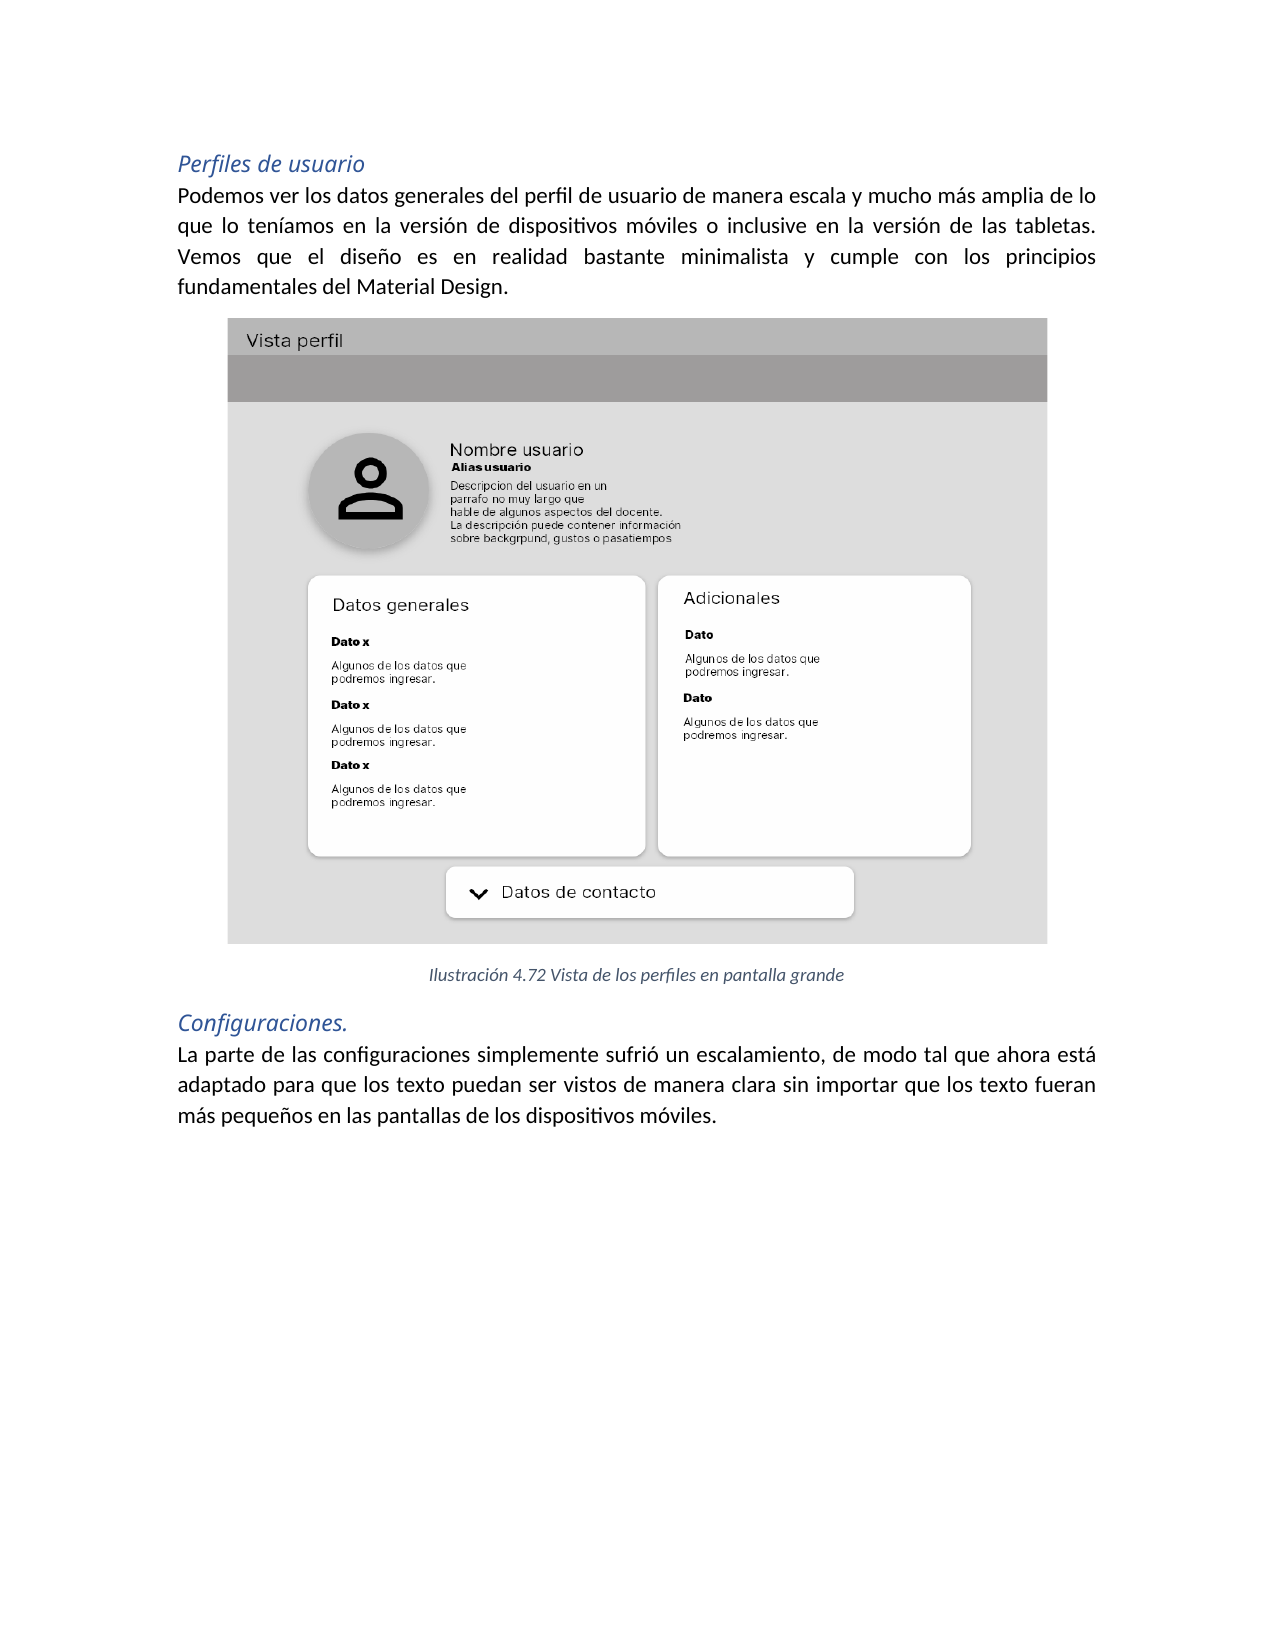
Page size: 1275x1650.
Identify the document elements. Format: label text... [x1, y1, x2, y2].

subtitle Configuraciones. [177, 1007, 1098, 1038]
text La parte de las configuraciones simplemente sufrió un escalamiento, de modo tal que ahora está adaptado para que los texto puedan ser vistos de manera clara sin importar que los texto fueran más pequeños en las pantallas de los dispositivos móviles. [177, 1040, 1098, 1129]
subtitle Perfiles de usuario [177, 148, 1098, 179]
text Podemos ver los datos generales del perfil de usuario de manera escala y mucho más amplia de lo que lo teníamos en la versión de dispositivos móviles o inclusive en la versión de las tabletas. Vemos que el diseño es en realidad bastante minimalista y cumple con los principios fundamentales del Material Design. [177, 181, 1098, 300]
picture [227, 318, 1048, 944]
